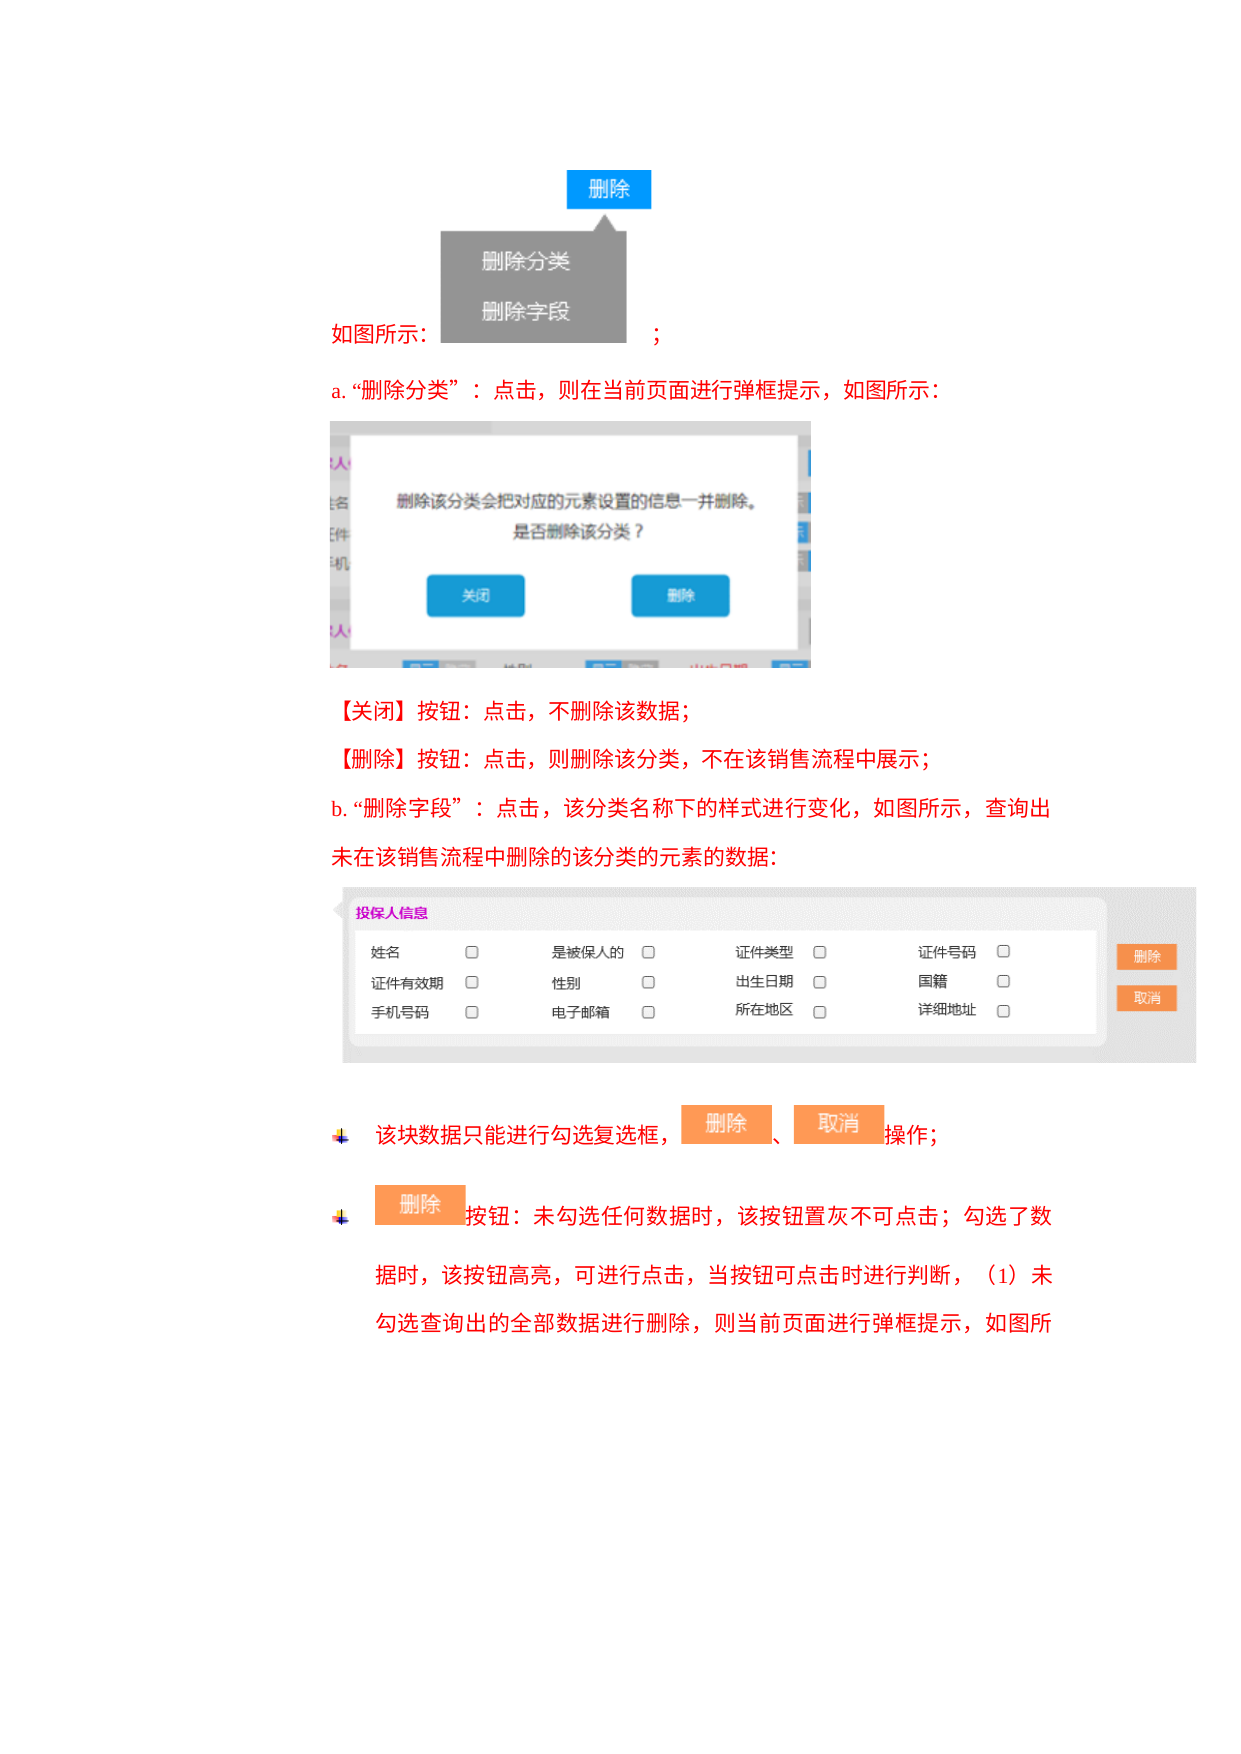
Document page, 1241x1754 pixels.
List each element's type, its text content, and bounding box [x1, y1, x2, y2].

text 【删除】按钮：点击，则删除该分类，不在该销售流程中展示； [187, 742, 1053, 774]
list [331, 1176, 1053, 1338]
picture [681, 1105, 772, 1144]
picture [793, 1105, 885, 1144]
picture [332, 1127, 349, 1144]
list 该块数据只能进行勾选复选框，、操作； [331, 1095, 1053, 1160]
text 【关闭】按钮：点击，不删除该数据； [187, 694, 1053, 726]
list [287, 162, 1053, 357]
picture [375, 1185, 466, 1225]
picture [331, 887, 1197, 1063]
picture [440, 170, 652, 343]
text a. “删除分类”：点击，则在当前页面进行弹框提示，如图所示： [331, 373, 1053, 405]
text b. “删除字段”：点击，该分类名称下的样式进行变化，如图所示，查询出未在该销售流程中删除的该分类的元素的数据： [331, 790, 1053, 872]
picture [329, 421, 811, 668]
picture [332, 1208, 349, 1225]
